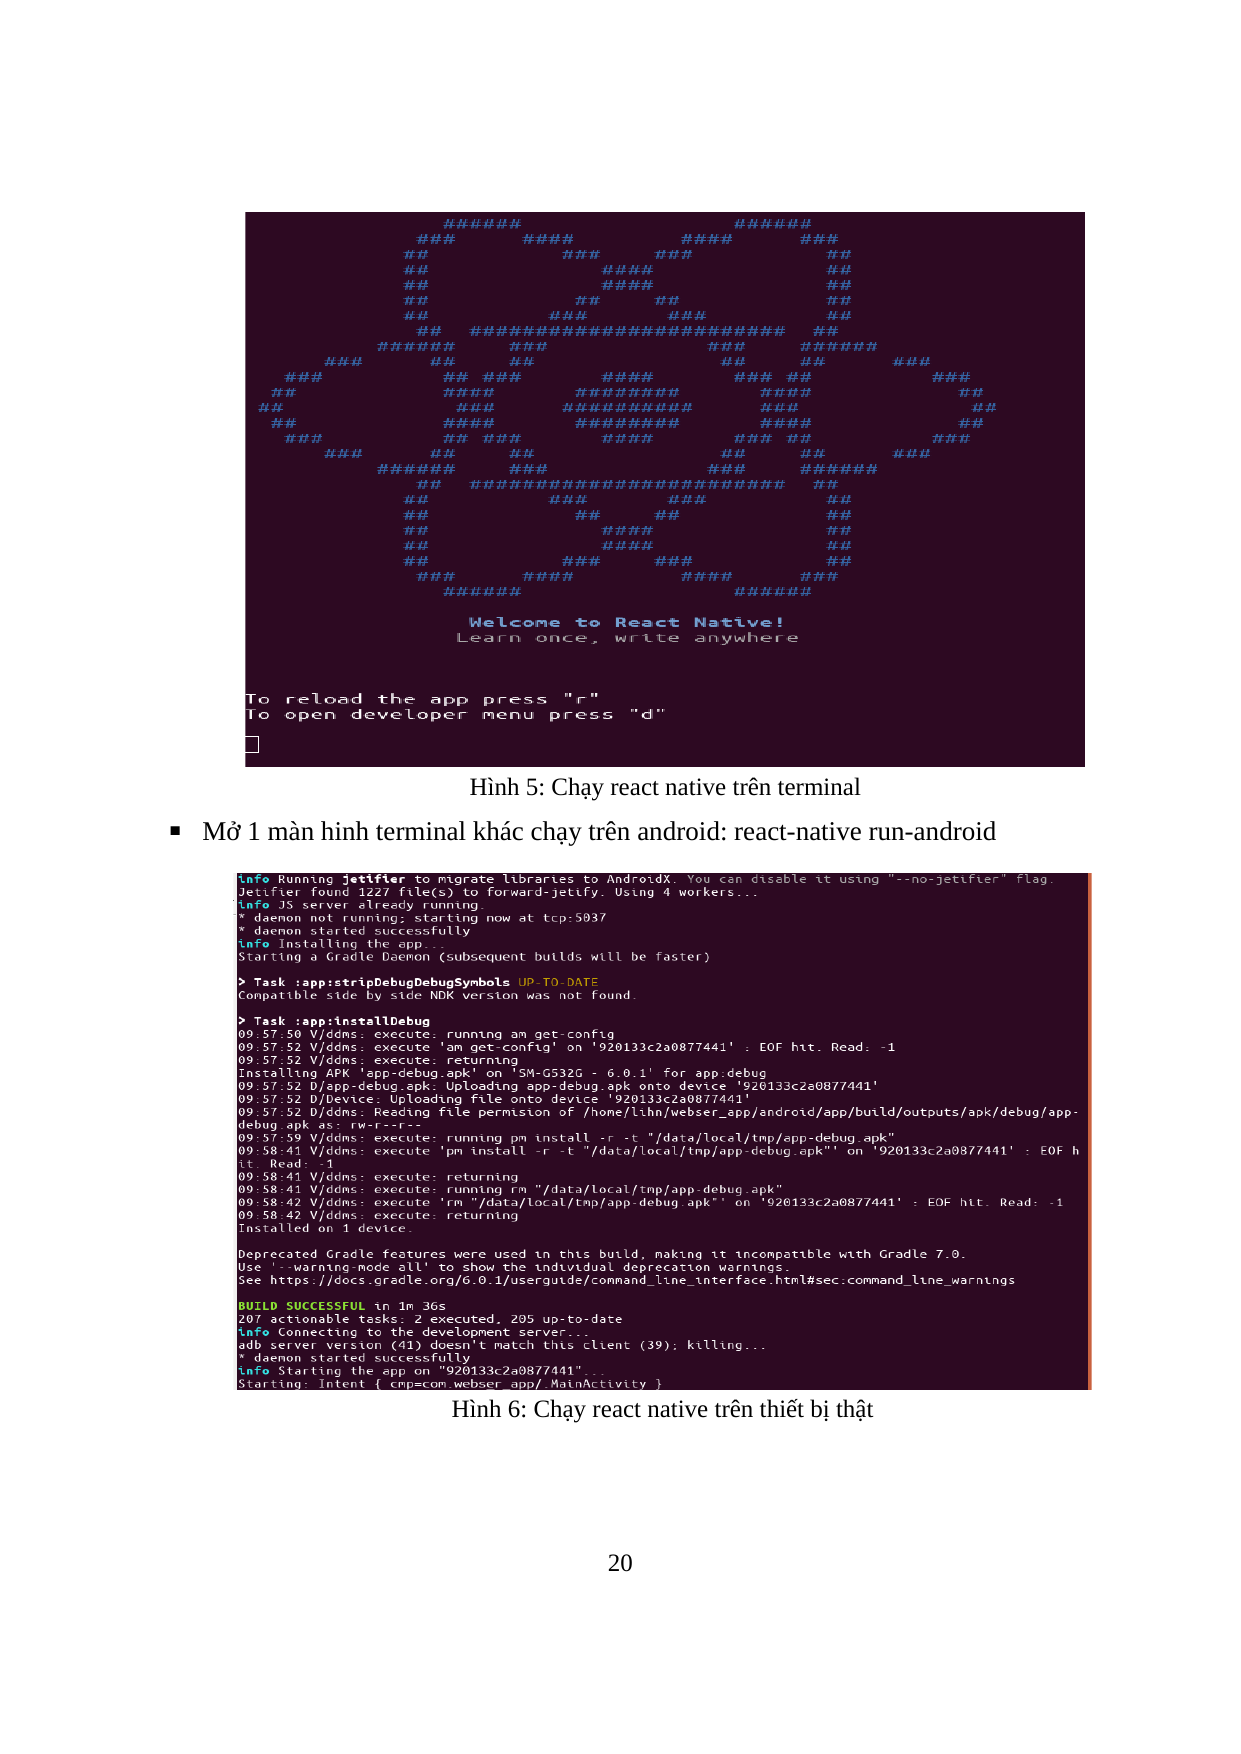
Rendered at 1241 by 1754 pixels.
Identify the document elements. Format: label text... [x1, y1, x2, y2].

picture [233, 873, 1092, 1390]
picture [245, 212, 1085, 767]
list Mở 1 màn hinh terminal khác chạy trên android: react-native run-android [165, 816, 1122, 847]
